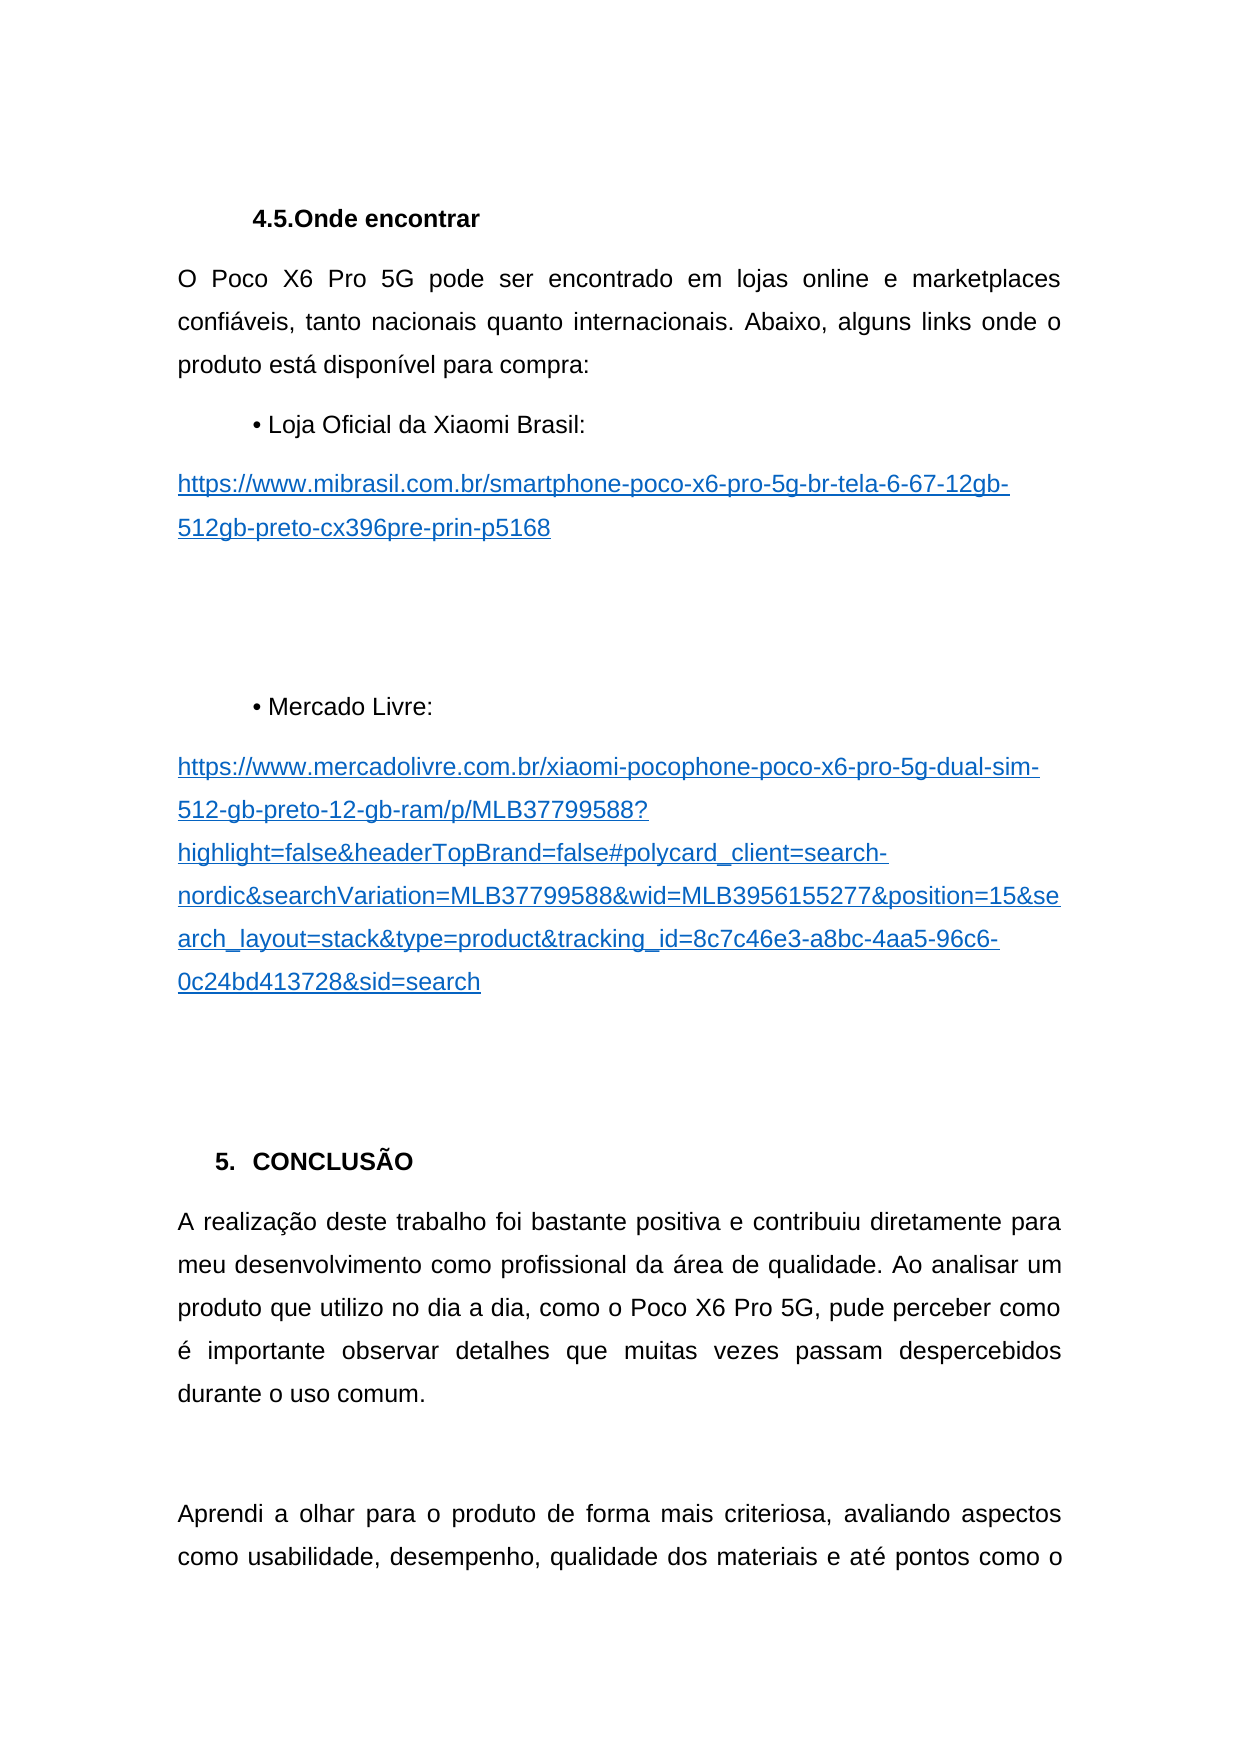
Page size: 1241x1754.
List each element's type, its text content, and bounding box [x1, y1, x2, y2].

text https://www.mercadolivre.com.br/xiaomi-pocophone-poco-x6-pro-5g-dual-sim-512-gb-preto-12-gb-ram/p/MLB37799588?highlight=false&headerTopBrand=false#polycard_client=search-nordic&searchVariation=MLB37799588&wid=MLB3956155277&position=15&search_layout=stack&type=product&tracking_id=8c7c46e3-a8bc-4aa5-96c6-0c24bd413728&sid=search [177, 752, 1063, 996]
text https://www.mibrasil.com.br/smartphone-poco-x6-pro-5g-br-tela-6-67-12gb-512gb-preto-cx396pre-prin-p5168 [177, 469, 1063, 541]
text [177, 1498, 1063, 1570]
text O Poco X6 Pro 5G pode ser encontrado em lojas online e marketplaces confiáveis, tanto nacionais quanto internacionais. Abaixo, alguns links onde o produto está disponível para compra: [177, 263, 1063, 378]
text • Mercado Livre: [252, 692, 1063, 721]
text • Loja Oficial da Xiaomi Brasil: [252, 409, 1063, 438]
subtitle Onde encontrar [252, 204, 1063, 232]
subtitle CONCLUSÃO [215, 1147, 1063, 1175]
text A realização deste trabalho foi bastante positiva e contribuiu diretamente para meu desenvolvimento como profissional da área de qualidade. Ao analisar um produto que utilizo no dia a dia, como o Poco X6 Pro 5G, pude perceber como é importante observar detalhes que muitas vezes passam despercebidos durante o uso comum. [177, 1206, 1063, 1408]
